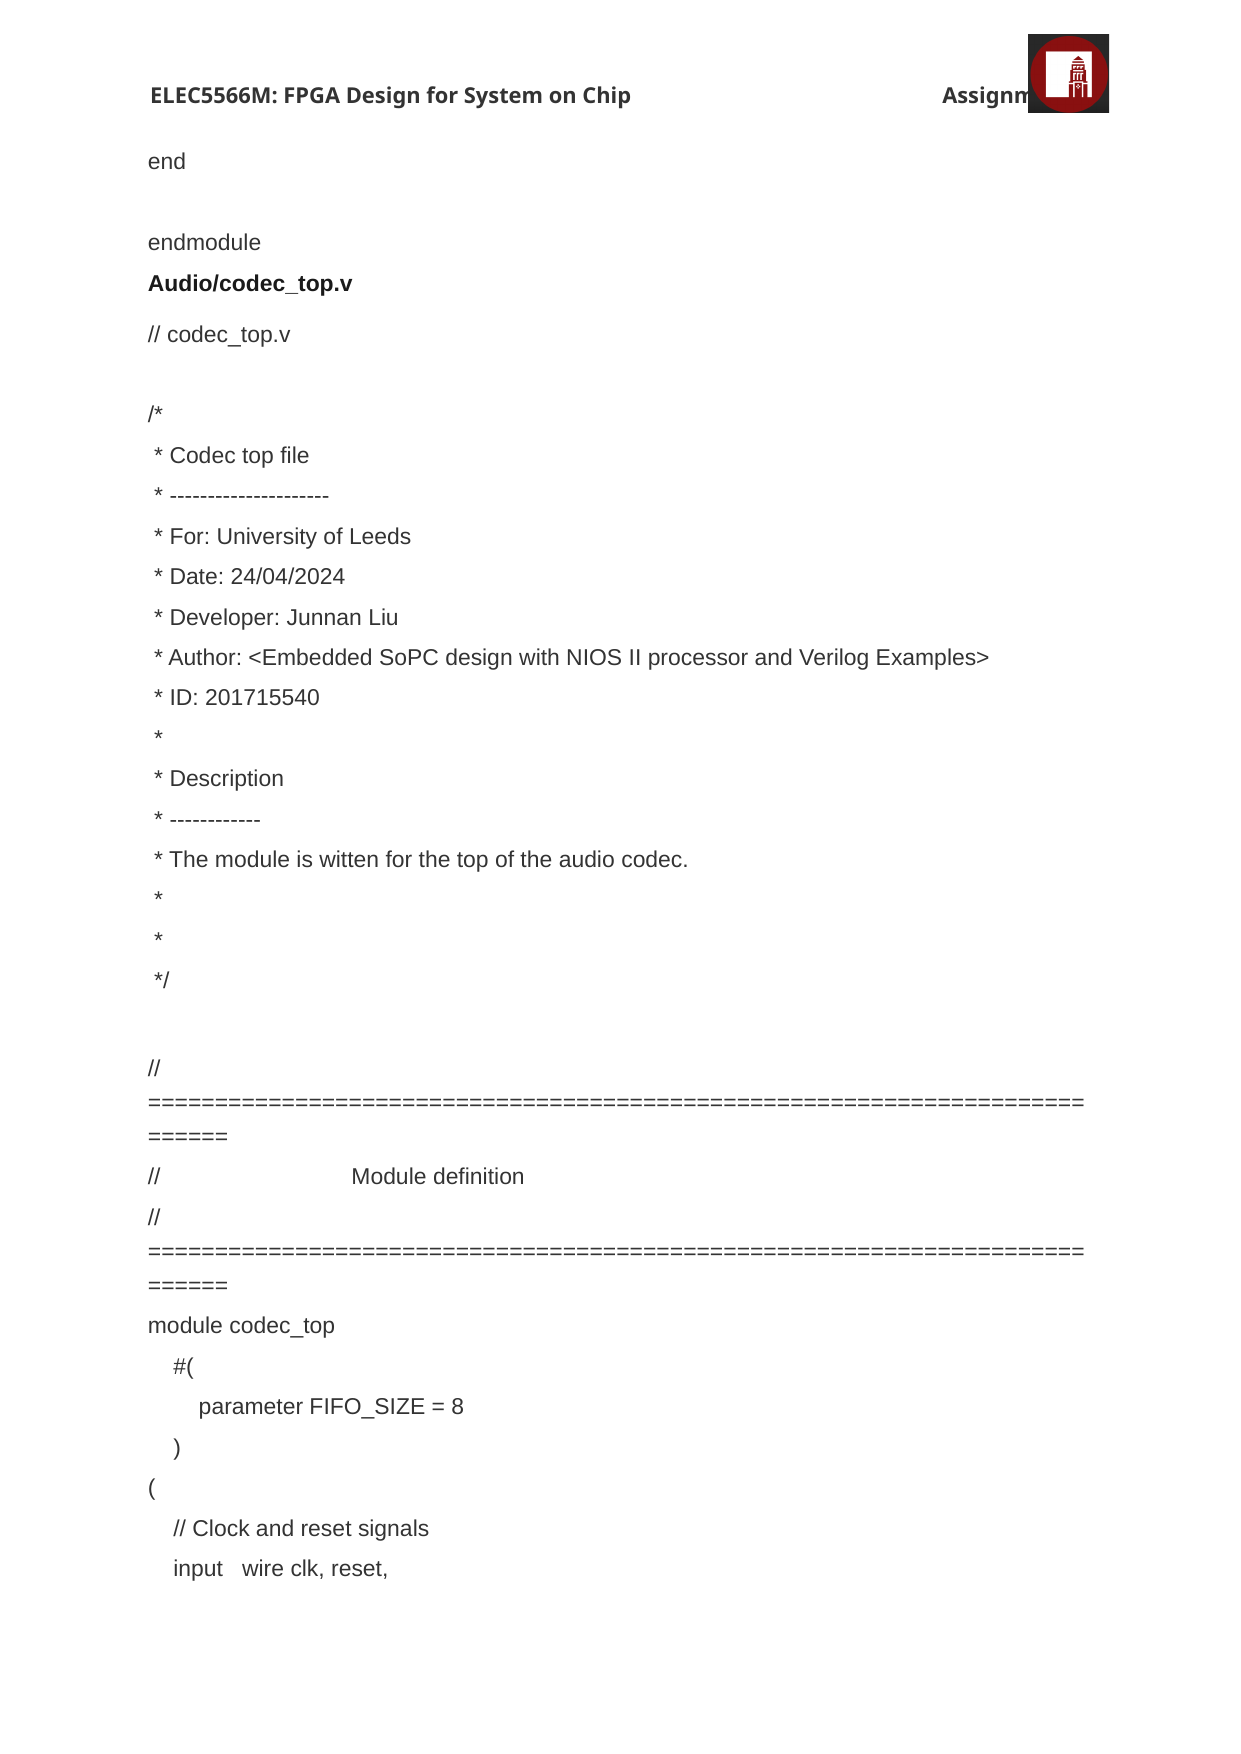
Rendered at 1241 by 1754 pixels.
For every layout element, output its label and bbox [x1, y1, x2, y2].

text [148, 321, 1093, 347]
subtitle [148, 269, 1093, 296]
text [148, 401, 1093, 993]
picture [1027, 34, 1109, 113]
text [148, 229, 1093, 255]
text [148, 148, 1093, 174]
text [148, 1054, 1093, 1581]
